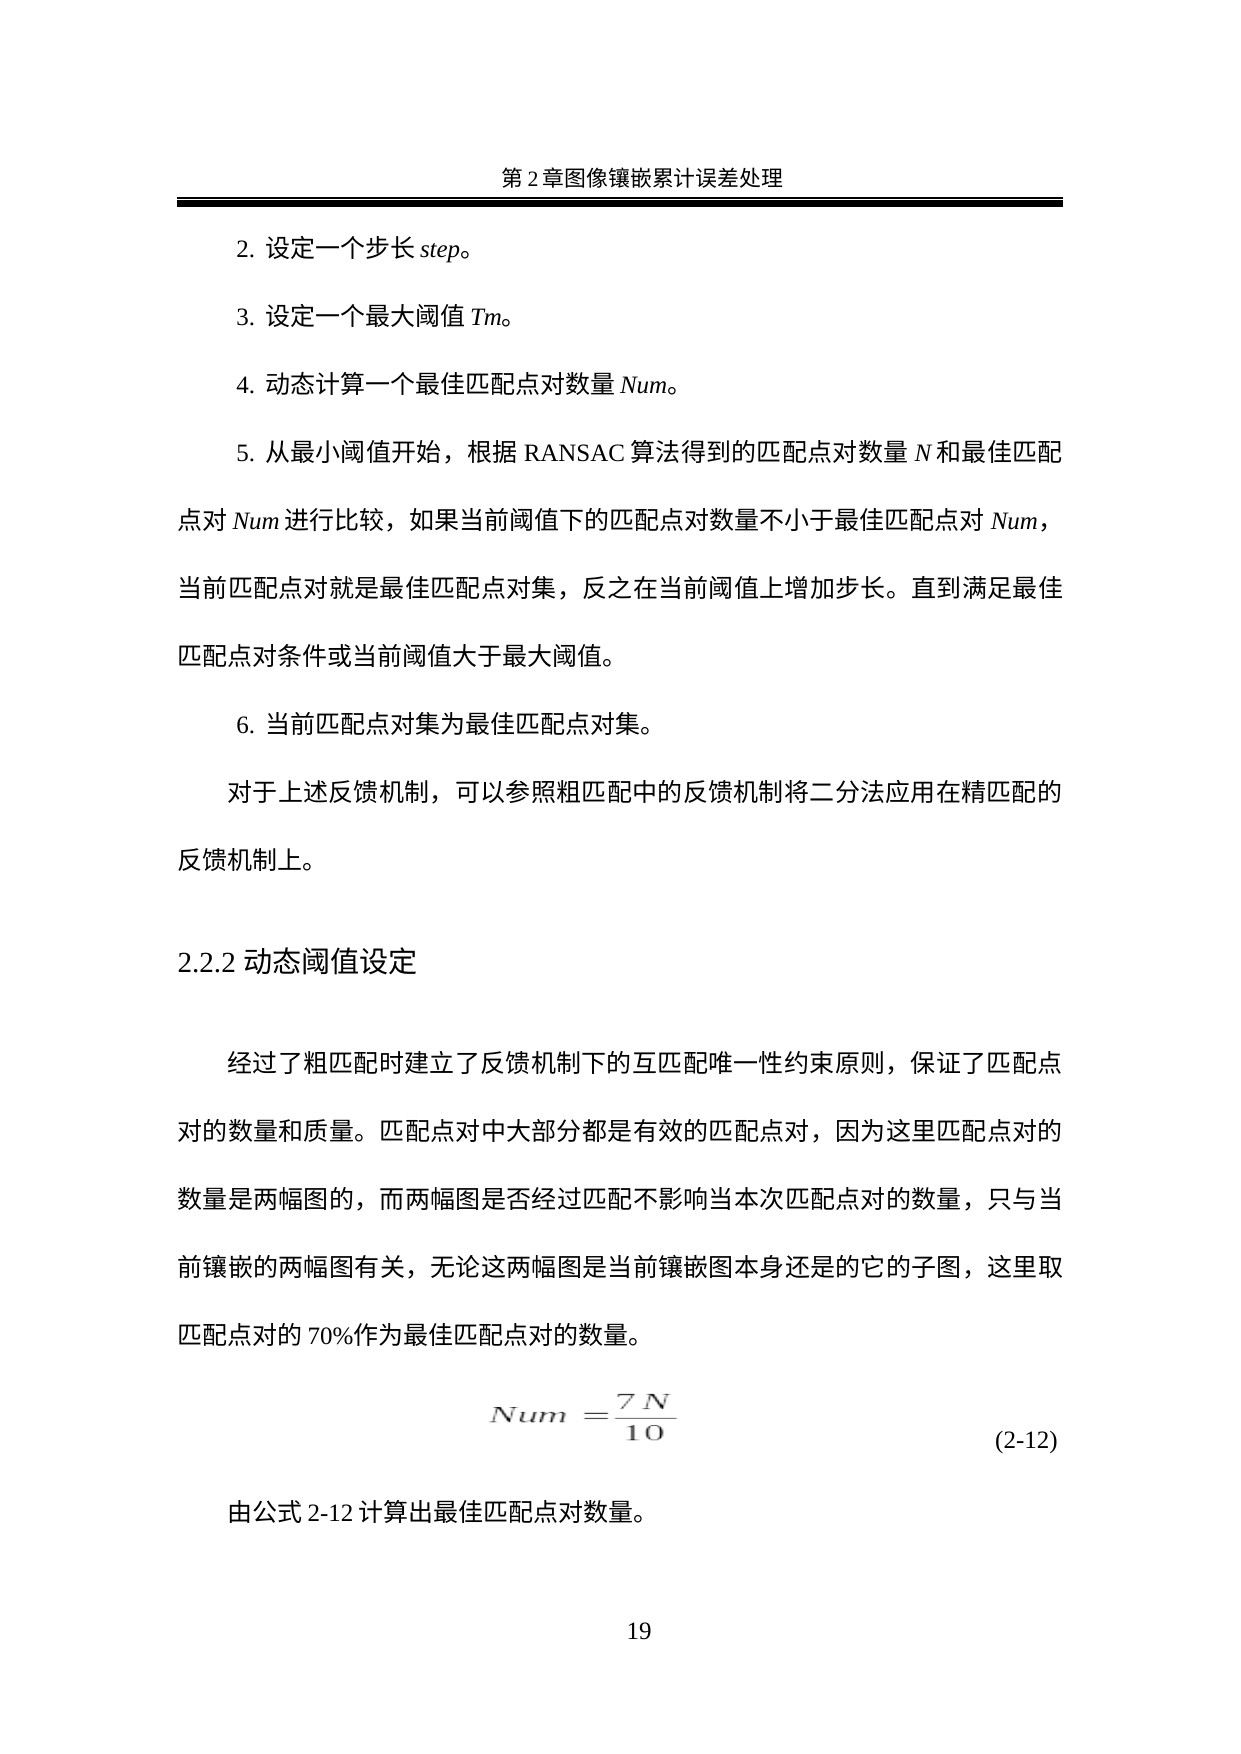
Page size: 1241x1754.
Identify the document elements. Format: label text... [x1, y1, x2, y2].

list 从最小阈值开始，根据RANSAC算法得到的匹配点对数量N和最佳匹配点对Num进行比较，如果当前阈值下的匹配点对数量不小于最佳匹配点对Num，当前匹配点对就是最佳匹配点对集，反之在当前阈值上增加步长。直到满足最佳匹配点对条件或当前阈值大于最大阈值。 [177, 417, 1063, 688]
text 由公式2-12计算出最佳匹配点对数量。 [177, 1477, 1063, 1545]
list 设定一个最大阈值Tm。 [177, 281, 1063, 349]
list 动态计算一个最佳匹配点对数量Num。 [177, 349, 1063, 417]
text (2-12) [177, 1368, 1063, 1469]
subtitle 2.2.2 动态阈值设定 [177, 926, 1063, 994]
list 当前匹配点对集为最佳匹配点对集。 [177, 688, 1063, 756]
list 设定一个步长step。 [177, 213, 1063, 281]
list 对于上述反馈机制，可以参照粗匹配中的反馈机制将二分法应用在精匹配的反馈机制上。 [177, 756, 1063, 892]
text 经过了粗匹配时建立了反馈机制下的互匹配唯一性约束原则，保证了匹配点对的数量和质量。匹配点对中大部分都是有效的匹配点对，因为这里匹配点对的数量是两幅图的，而两幅图是否经过匹配不影响当本次匹配点对的数量，只与当前镶嵌的两幅图有关，无论这两幅图是当前镶嵌图本身还是的它的子图，这里取匹配点对的70%作为最佳匹配点对的数量。 [177, 1028, 1063, 1368]
